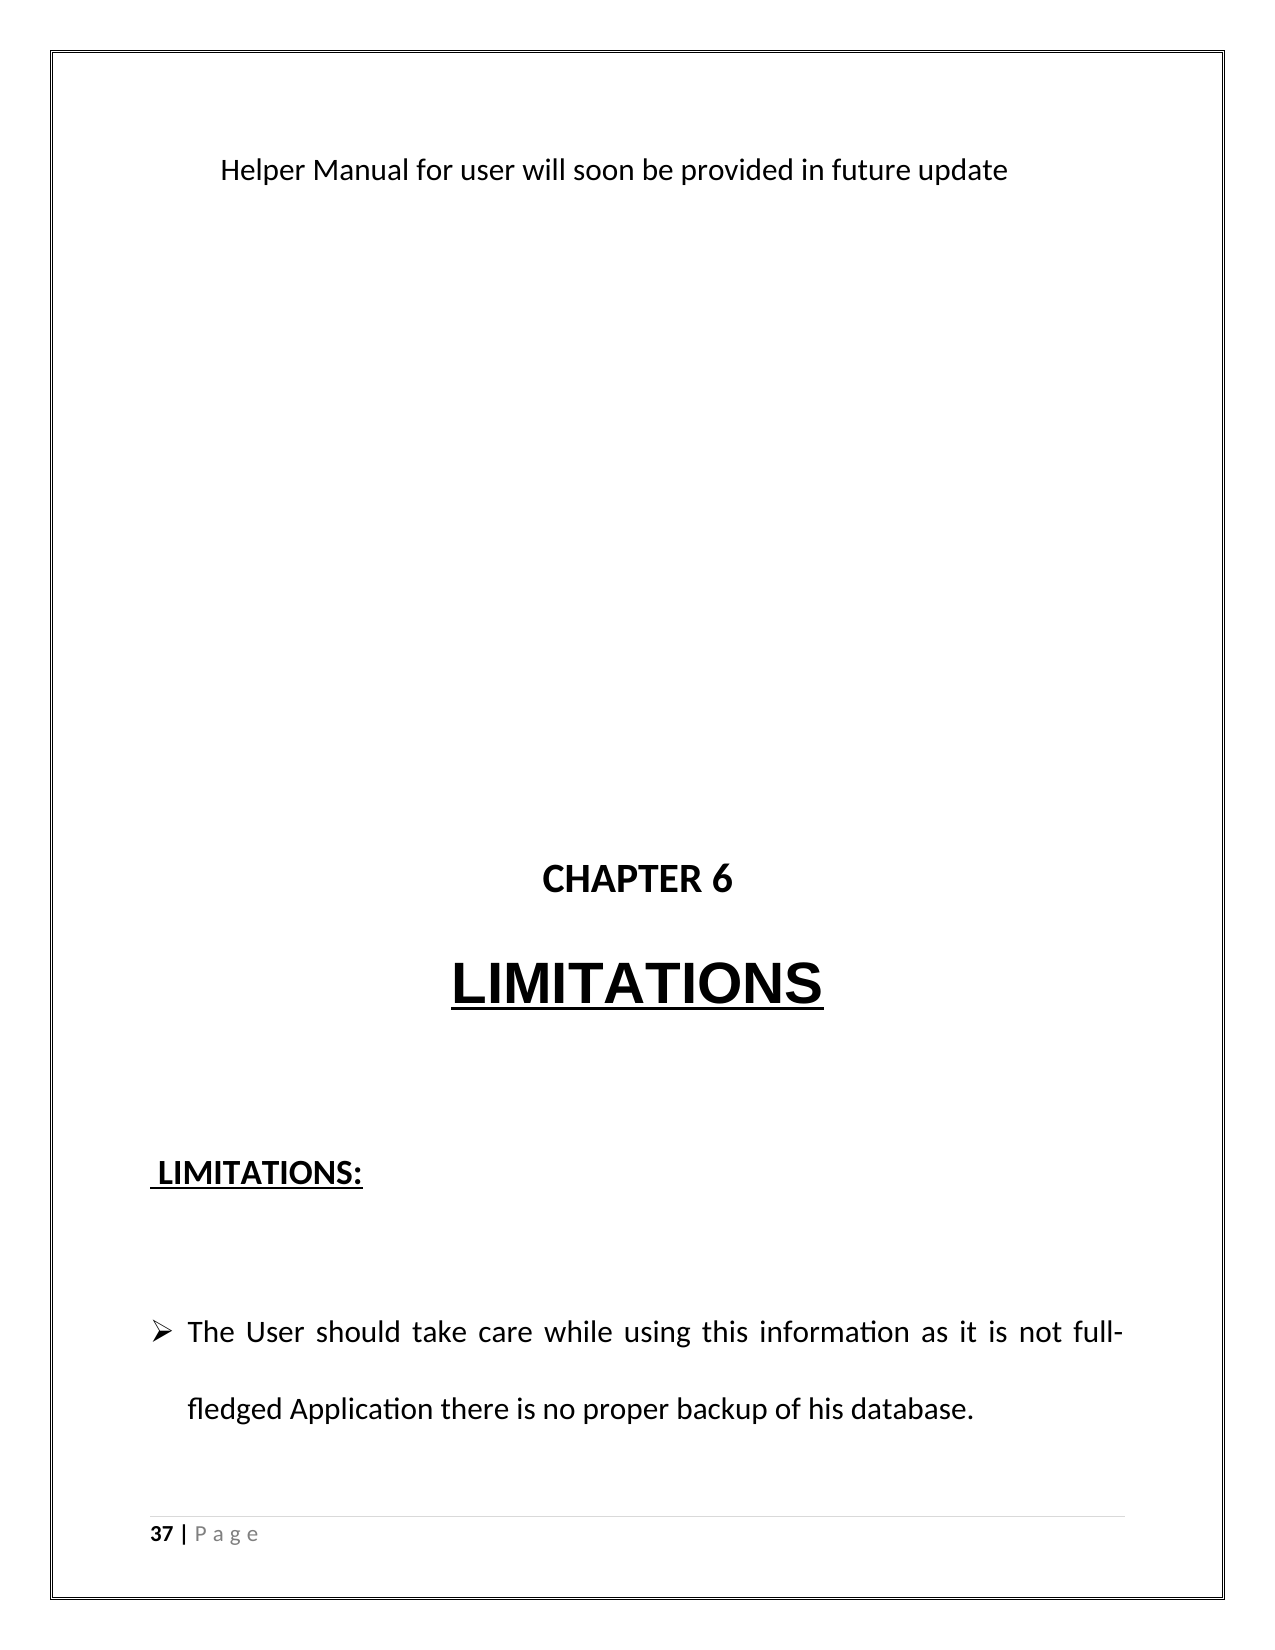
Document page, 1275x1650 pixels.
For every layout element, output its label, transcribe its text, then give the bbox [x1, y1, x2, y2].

text CHAPTER 6 [150, 852, 1125, 903]
text LIMITATIONS [150, 949, 1125, 1016]
text LIMITATIONS: [150, 1150, 1125, 1193]
list The User should take care while using this information as it is not full-fledged Application there is no proper backup of his database. [150, 1312, 1125, 1427]
text Helper Manual for user will soon be provided in future update [150, 150, 1125, 188]
